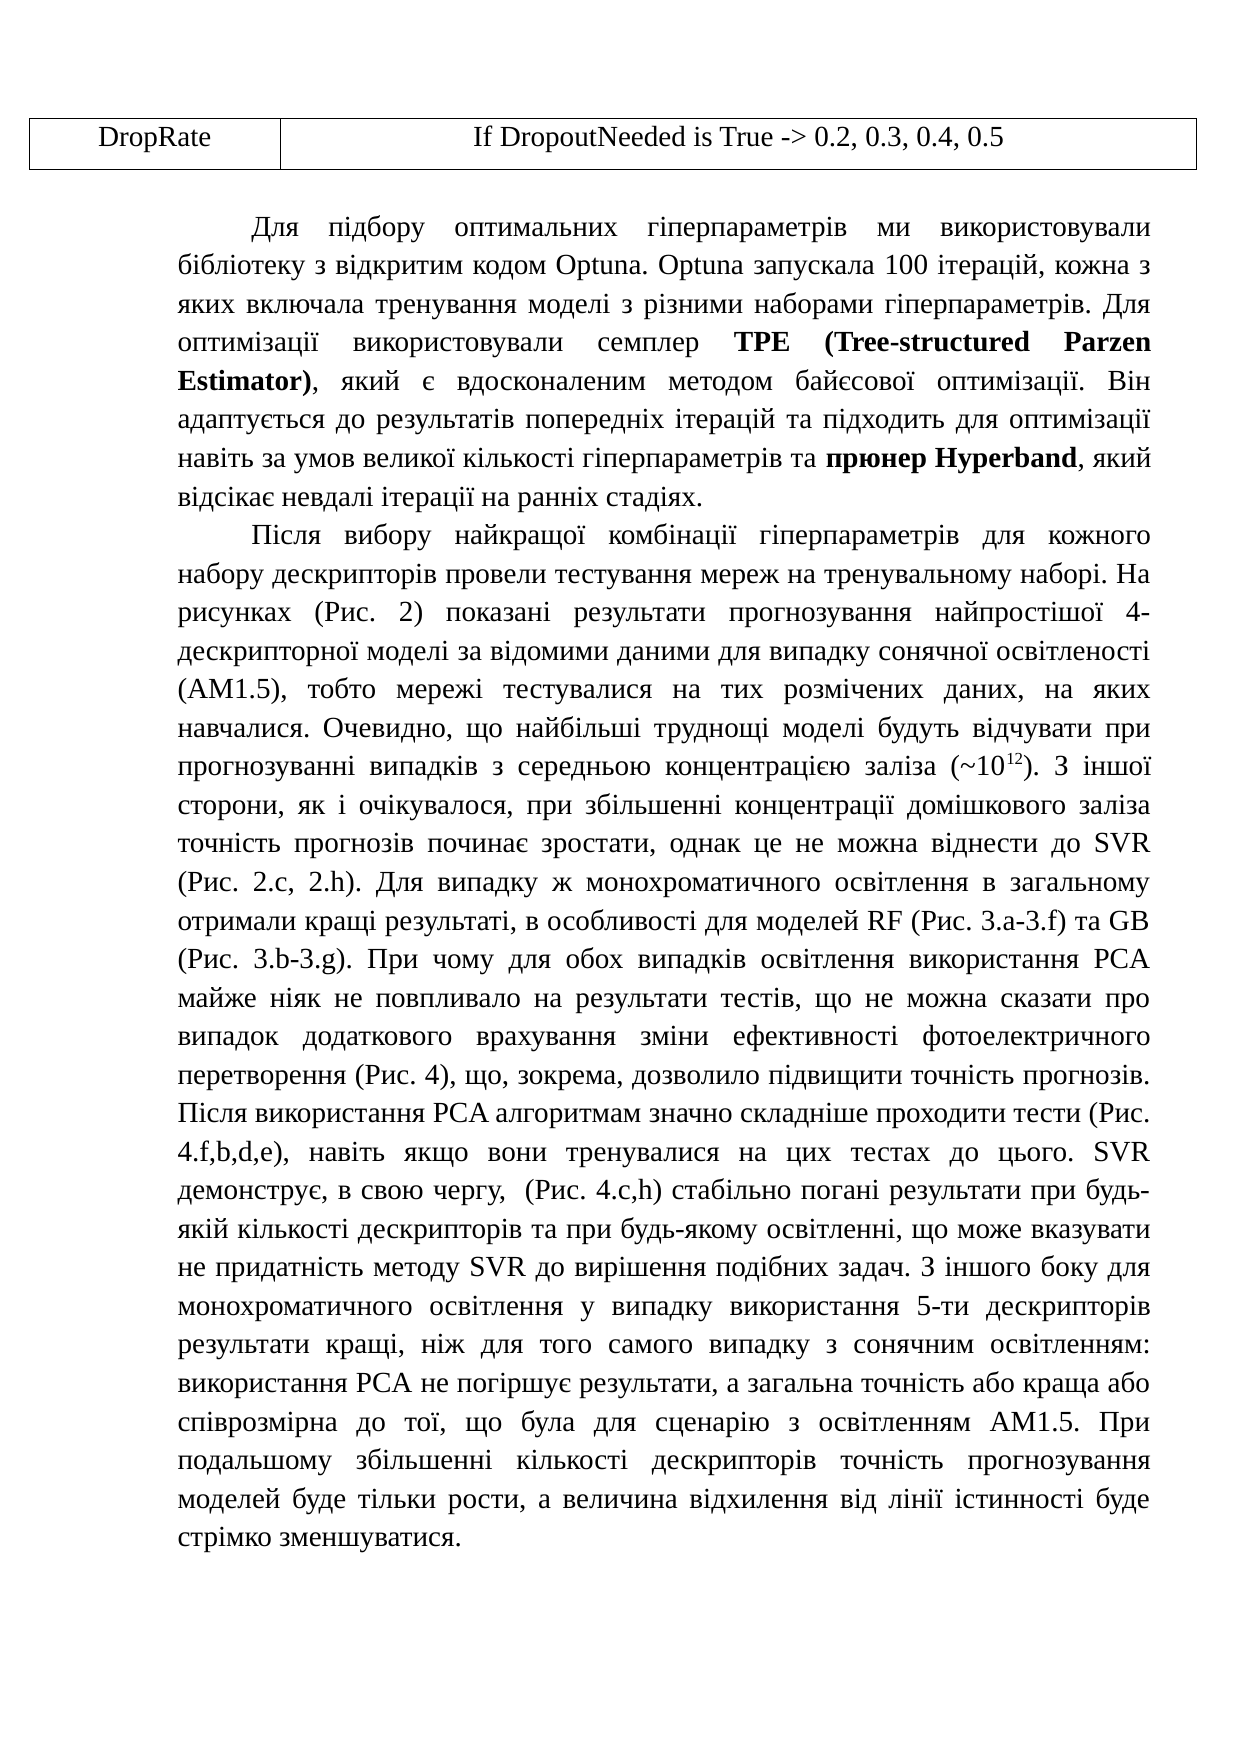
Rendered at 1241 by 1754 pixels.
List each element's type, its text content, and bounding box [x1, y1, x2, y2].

text Для підбору оптимальних гіперпараметрів ми використовували бібліотеку з відкритим кодом Optuna. Optuna запускала 100 ітерацій, кожна з яких включала тренування моделі з різними наборами гіперпараметрів. Для оптимізації використовували семплер TPE (Tree-structured Parzen Estimator), який є вдосконаленим методом байєсової оптимізації. Він адаптується до результатів попередніх ітерацій та підходить для оптимізації навіть за умов великої кількості гіперпараметрів та прюнер Hyperband, який відсікає невдалі ітерації на ранніх стадіях. [177, 209, 1152, 512]
text Після вибору найкращої комбінації гіперпараметрів для кожного набору дескрипторів провели тестування мереж на тренувальному наборі. На рисунках (Рис. 2) показані результати прогнозування найпростішої 4-дескрипторної моделі за відомими даними для випадку сонячної освітленості (AM1.5), тобто мережі тестувалися на тих розмічених даних, на яких навчалися. Очевидно, що найбільші труднощі моделі будуть відчувати при прогнозуванні випадків з середньою концентрацією заліза (~1012). З іншої сторони, як і очікувалося, при збільшенні концентрації домішкового заліза точність прогнозів починає зростати, однак це не можна віднести до SVR (Рис. 2.с, 2.h). Для випадку ж монохроматичного освітлення в загальному отримали кращі результаті, в особливості для моделей RF (Рис. 3.а-3.f) та GB (Рис. 3.b-3.g). При чому для обох випадків освітлення використання PCA майже ніяк не повпливало на результати тестів, що не можна сказати про випадок додаткового врахування зміни ефективності фотоелектричного перетворення (Рис. 4), що, зокрема, дозволило підвищити точність прогнозів. Після використання PCA алгоритмам значно складніше проходити тести (Рис. 4.f,b,d,e), навіть якщо вони тренувалися на цих тестах до цього. SVR демонструє, в свою чергу, (Рис. 4.с,h) стабільно погані результати при будь-якій кількості дескрипторів та при будь-якому освітленні, що може вказувати не придатність методу SVR до вирішення подібних задач. З іншого боку для монохроматичного освітлення у випадку використання 5-ти дескрипторів результати кращі, ніж для того самого випадку з сонячним освітленням: використання PCA не погіршує результати, а загальна точність або краща або співрозмірна до тої, що була для сценарію з освітленням АМ1.5. При подальшому збільшенні кількості дескрипторів точність прогнозування моделей буде тільки рости, а величина відхилення від лінії істинності буде стрімко зменшуватися. [177, 517, 1152, 1553]
table_cell If DropoutNeeded is True -> 0.2, 0.3, 0.4, 0.5 [281, 119, 1196, 169]
table_cell DropRate [30, 119, 280, 169]
